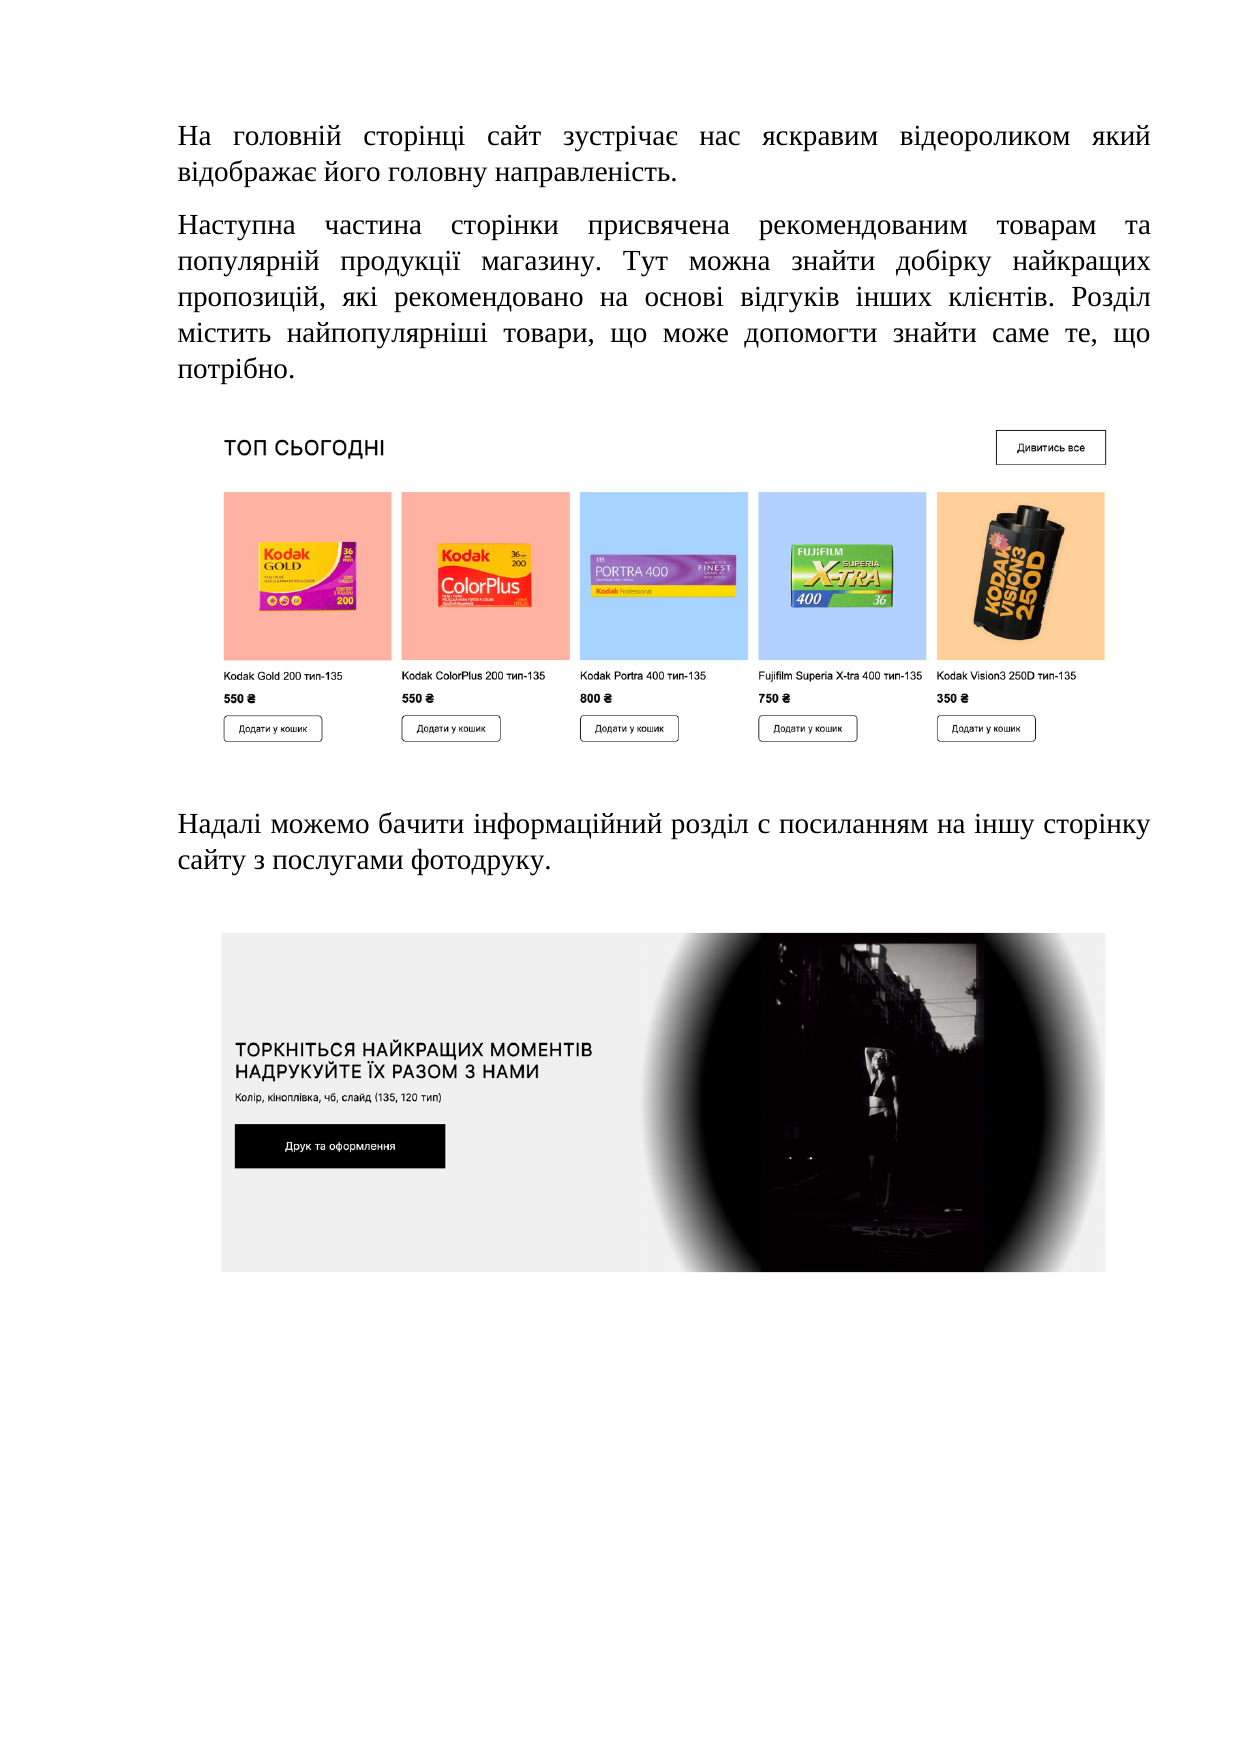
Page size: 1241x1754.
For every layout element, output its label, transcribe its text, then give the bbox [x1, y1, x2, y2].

picture [177, 404, 1152, 787]
text Наступна частина сторінки присвячена рекомендованим товарам та популярній продукції магазину. Тут можна знайти добірку найкращих пропозицій, які рекомендовано на основі відгуків інших клієнтів. Розділ містить найпопулярніші товари, що може допомогти знайти саме те, що потрібно. [177, 207, 1152, 385]
text На головній сторінці сайт зустрічає нас яскравим відеороликом який відображає його головну направленість. [177, 118, 1152, 188]
picture [177, 894, 1152, 1304]
text Надалі можемо бачити інформаційний розділ с посиланням на іншу сторінку сайту з послугами фотодруку. [177, 806, 1152, 875]
